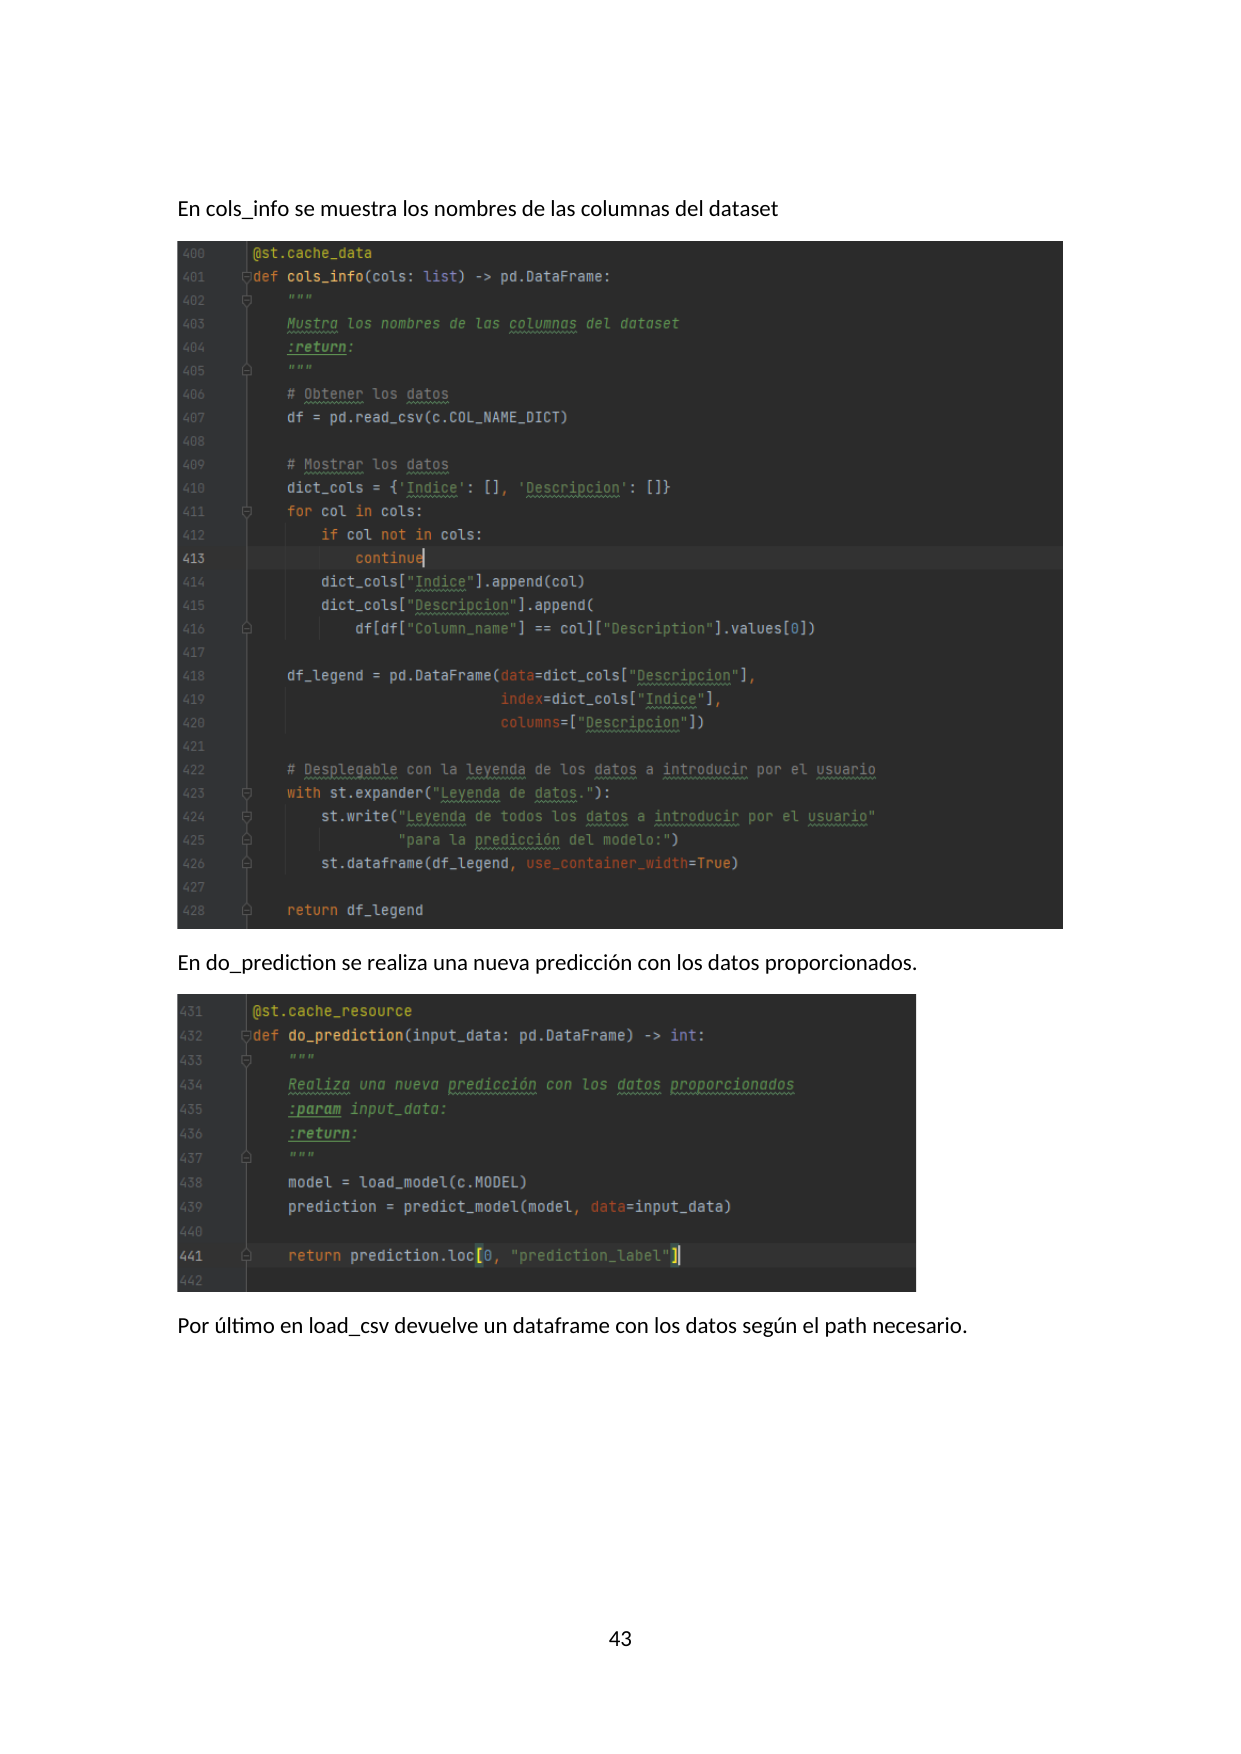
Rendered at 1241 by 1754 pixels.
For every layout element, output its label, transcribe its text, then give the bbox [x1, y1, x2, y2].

text En cols_info se muestra los nombres de las columnas del dataset [177, 194, 1063, 222]
text En do_prediction se realiza una nueva predicción con los datos proporcionados. [177, 948, 1063, 976]
picture [177, 994, 917, 1292]
text Por último en load_csv devuelve un dataframe con los datos según el path necesario. [177, 1311, 1063, 1339]
picture [177, 241, 1063, 929]
